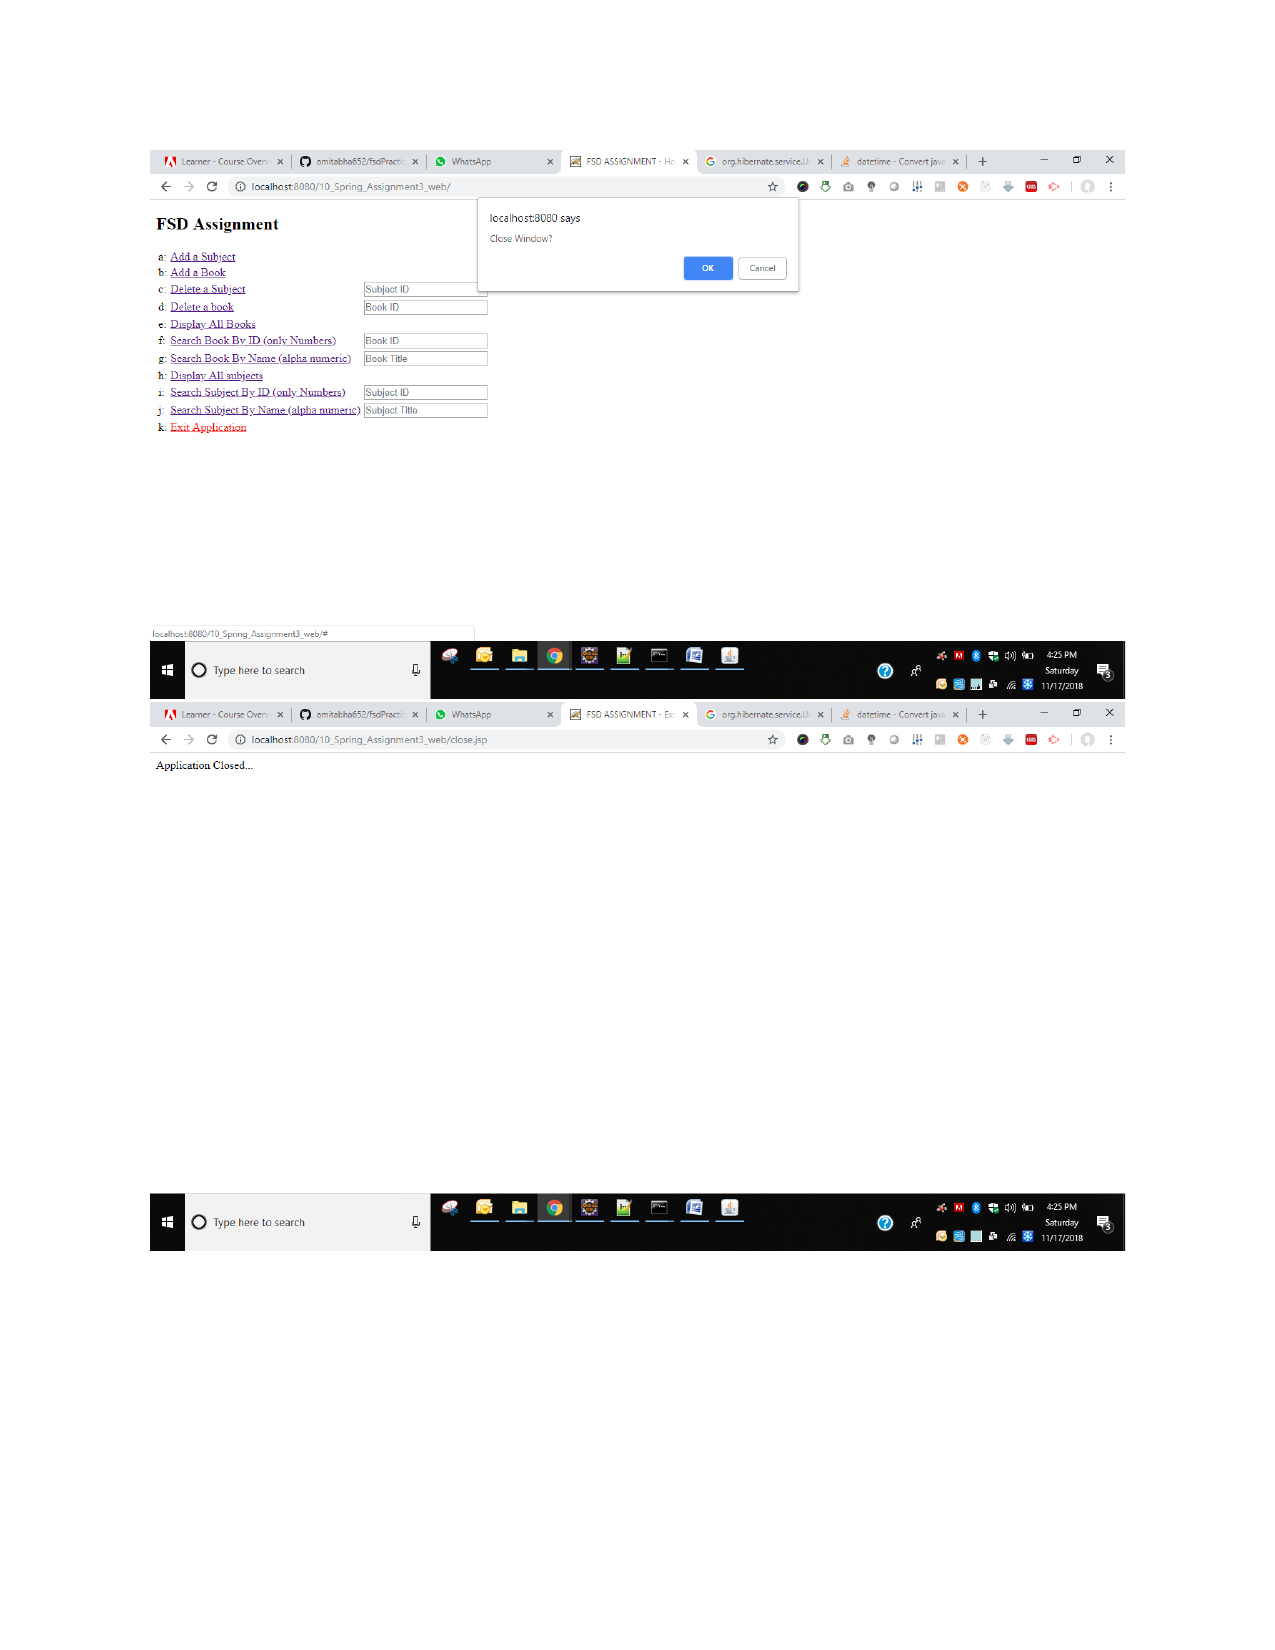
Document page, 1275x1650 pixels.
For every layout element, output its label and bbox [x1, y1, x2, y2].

picture [150, 150, 1125, 699]
picture [150, 702, 1125, 1251]
